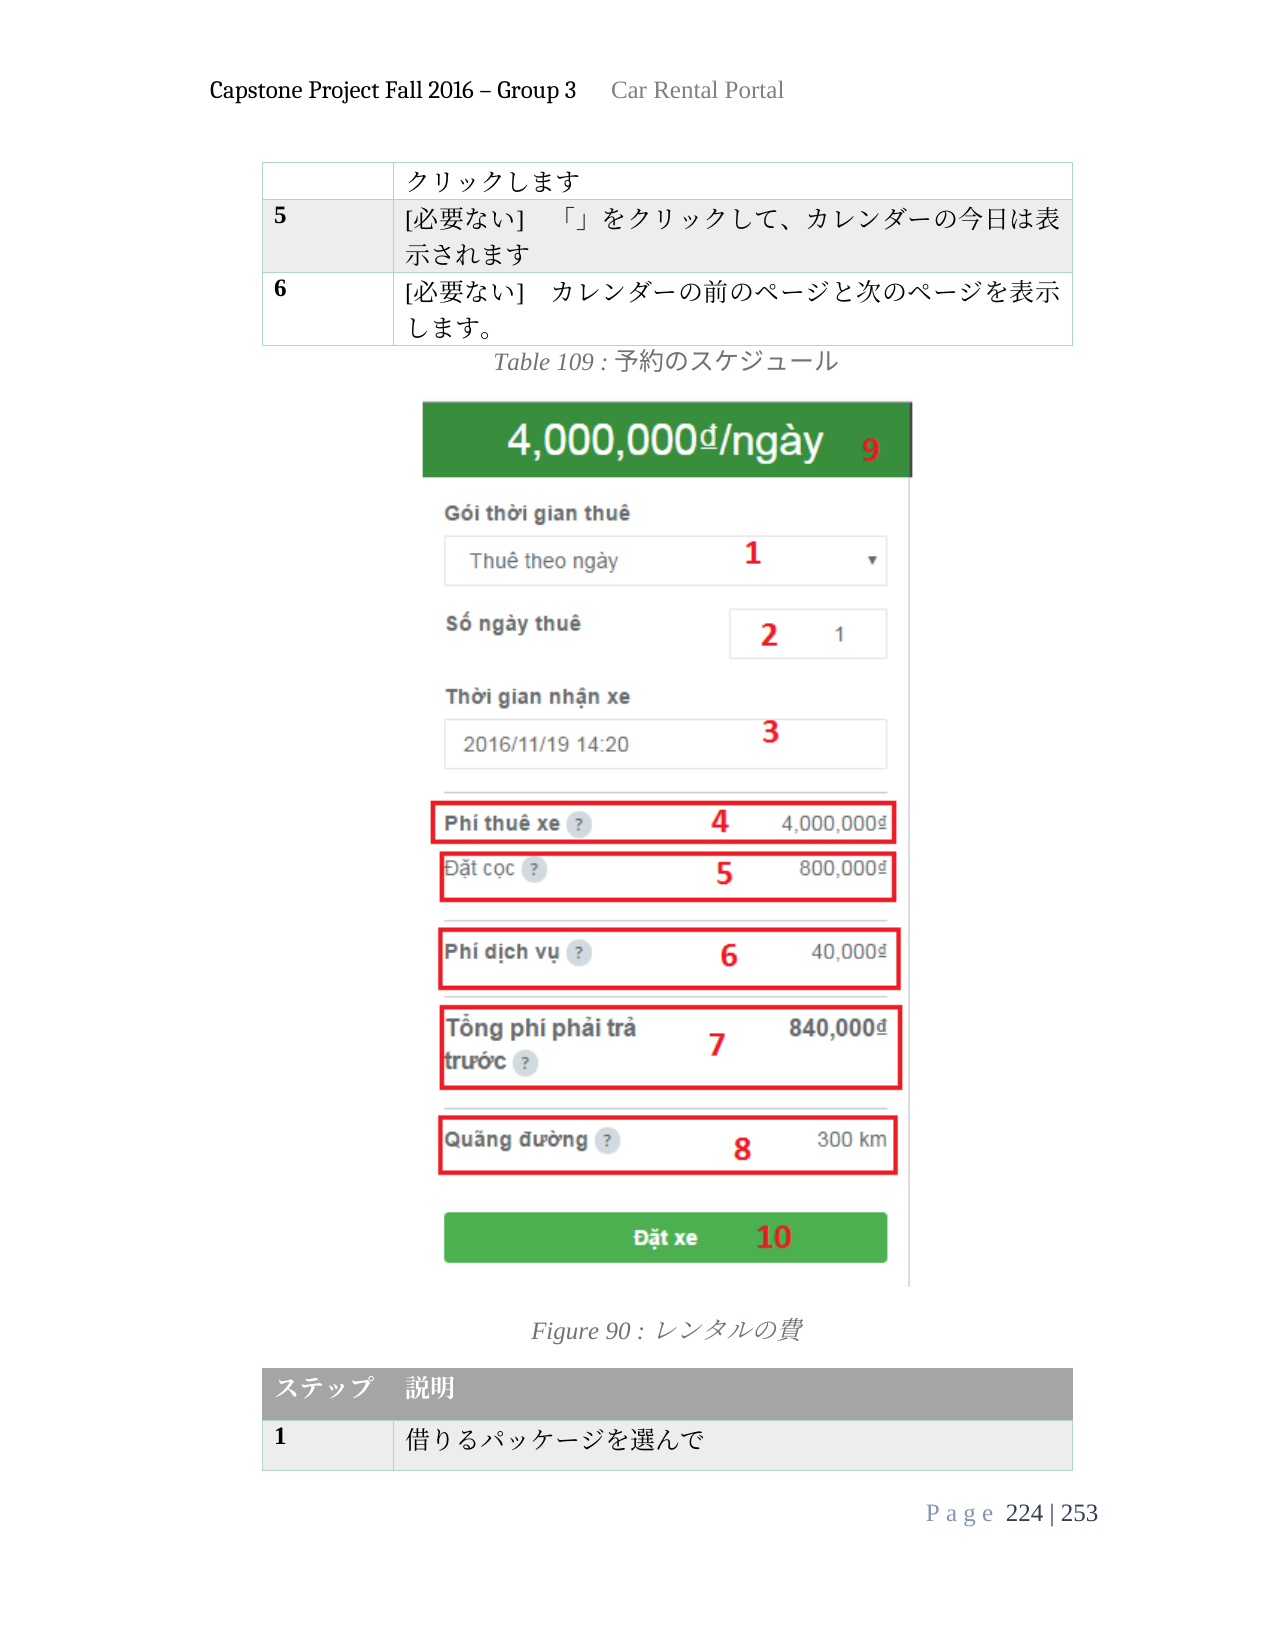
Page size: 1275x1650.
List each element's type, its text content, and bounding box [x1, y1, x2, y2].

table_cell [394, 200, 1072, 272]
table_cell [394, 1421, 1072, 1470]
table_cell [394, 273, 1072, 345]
text Table 109 : 予約のスケジュール [210, 346, 1125, 376]
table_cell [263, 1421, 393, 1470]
picture [422, 397, 913, 1287]
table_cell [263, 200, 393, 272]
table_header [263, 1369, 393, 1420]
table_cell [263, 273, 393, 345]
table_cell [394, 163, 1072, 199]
text Figure 90 : レンタルの費 [210, 1311, 1125, 1347]
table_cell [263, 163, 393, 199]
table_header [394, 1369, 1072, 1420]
